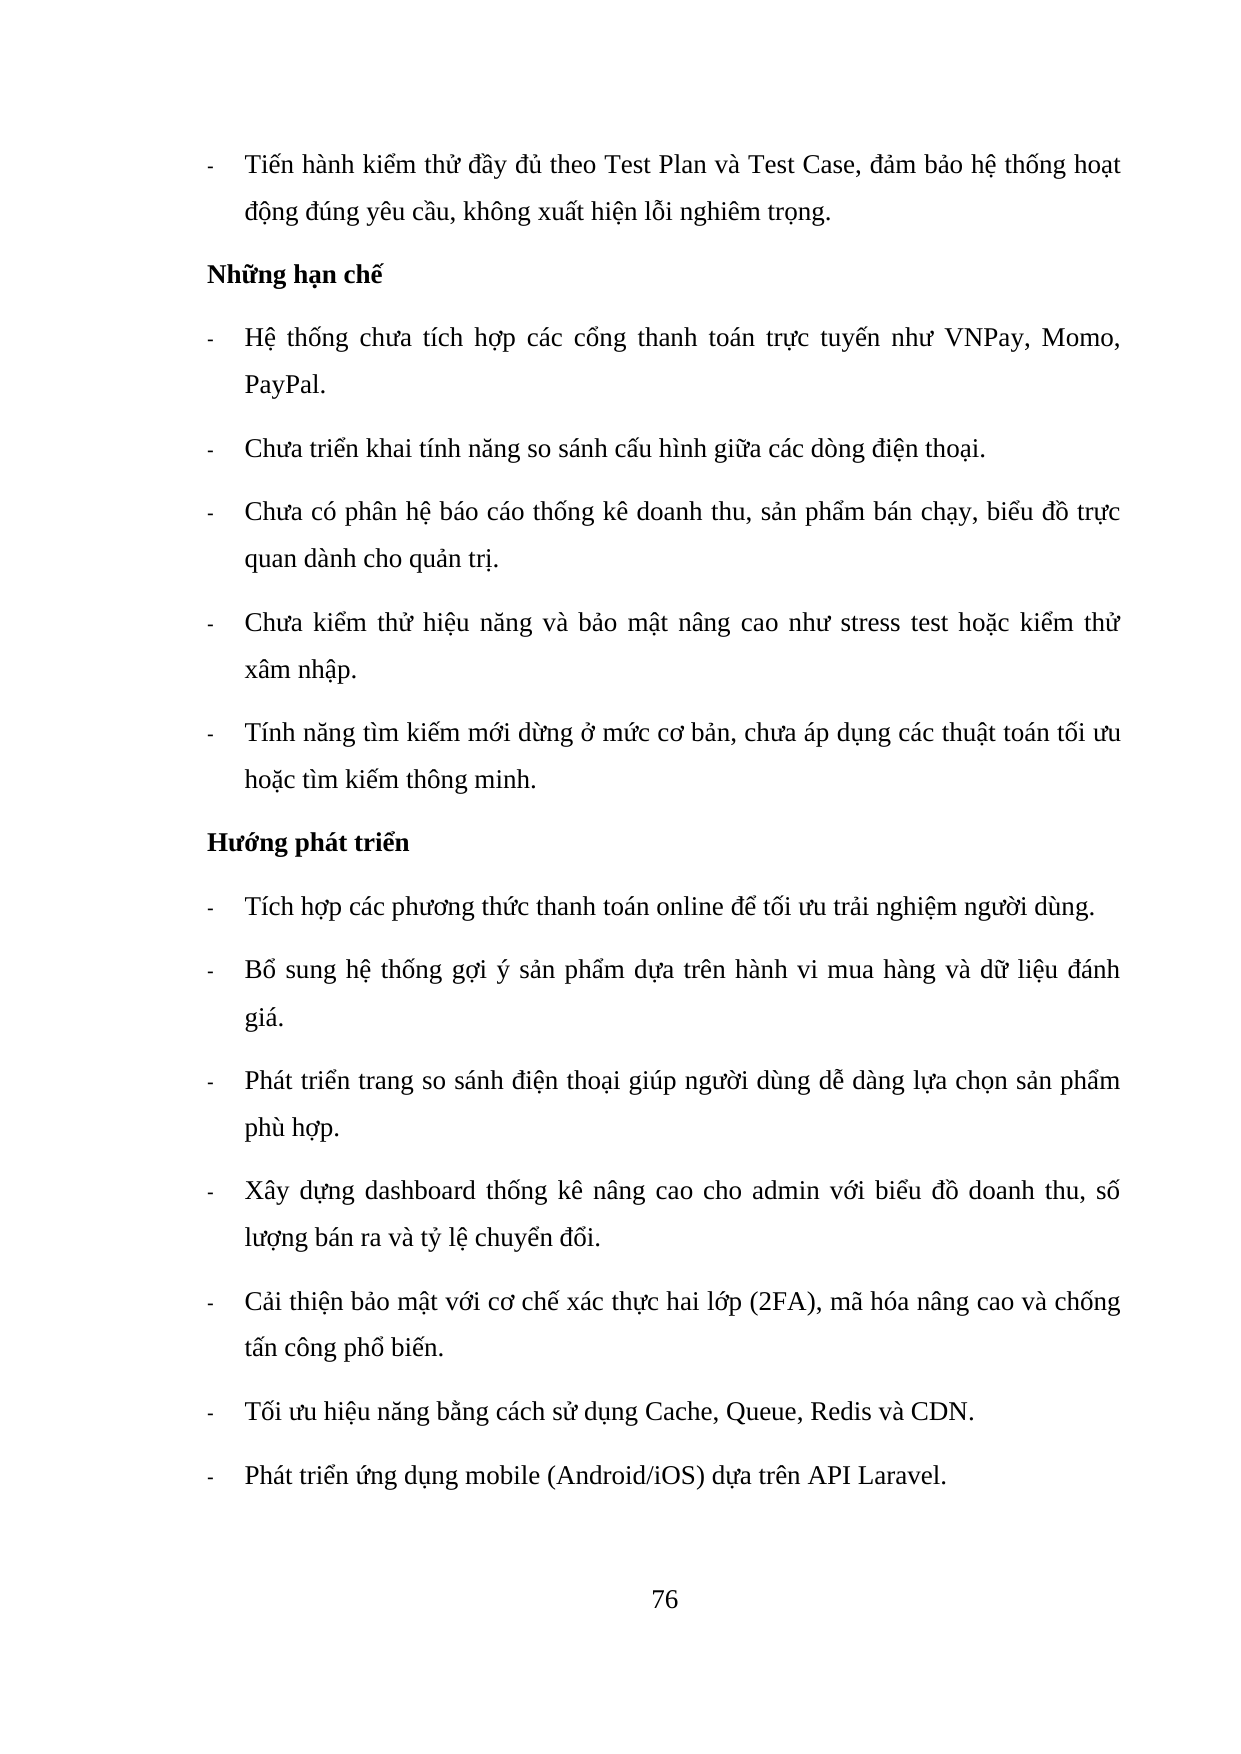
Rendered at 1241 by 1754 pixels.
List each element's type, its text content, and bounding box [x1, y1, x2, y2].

text Những hạn chế [207, 258, 1122, 289]
list Phát triển ứng dụng mobile (Android/iOS) dựa trên API Laravel. [207, 1459, 1122, 1490]
list Hệ thống chưa tích hợp các cổng thanh toán trực tuyến như VNPay, Momo, PayPal. [207, 321, 1122, 399]
text Hướng phát triển [207, 826, 1122, 858]
list Bổ sung hệ thống gợi ý sản phẩm dựa trên hành vi mua hàng và dữ liệu đánh giá. [207, 954, 1122, 1032]
list Tính năng tìm kiếm mới dừng ở mức cơ bản, chưa áp dụng các thuật toán tối ưu hoặc tìm kiếm thông minh. [207, 716, 1122, 794]
list Tối ưu hiệu năng bằng cách sử dụng Cache, Queue, Redis và CDN. [207, 1395, 1122, 1426]
list Xây dựng dashboard thống kê nâng cao cho admin với biểu đồ doanh thu, số lượng bán ra và tỷ lệ chuyển đổi. [207, 1174, 1122, 1252]
list Phát triển trang so sánh điện thoại giúp người dùng dễ dàng lựa chọn sản phẩm phù hợp. [207, 1064, 1122, 1142]
list Tích hợp các phương thức thanh toán online để tối ưu trải nghiệm người dùng. [207, 890, 1122, 921]
list Tiến hành kiểm thử đầy đủ theo Test Plan và Test Case, đảm bảo hệ thống hoạt động đúng yêu cầu, không xuất hiện lỗi nghiêm trọng. [207, 148, 1122, 226]
list Cải thiện bảo mật với cơ chế xác thực hai lớp (2FA), mã hóa nâng cao và chống tấn công phổ biến. [207, 1284, 1122, 1363]
list Chưa triển khai tính năng so sánh cấu hình giữa các dòng điện thoại. [207, 432, 1122, 463]
list Chưa có phân hệ báo cáo thống kê doanh thu, sản phẩm bán chạy, biểu đồ trực quan dành cho quản trị. [207, 496, 1122, 574]
list Chưa kiểm thử hiệu năng và bảo mật nâng cao như stress test hoặc kiểm thử xâm nhập. [207, 606, 1122, 684]
